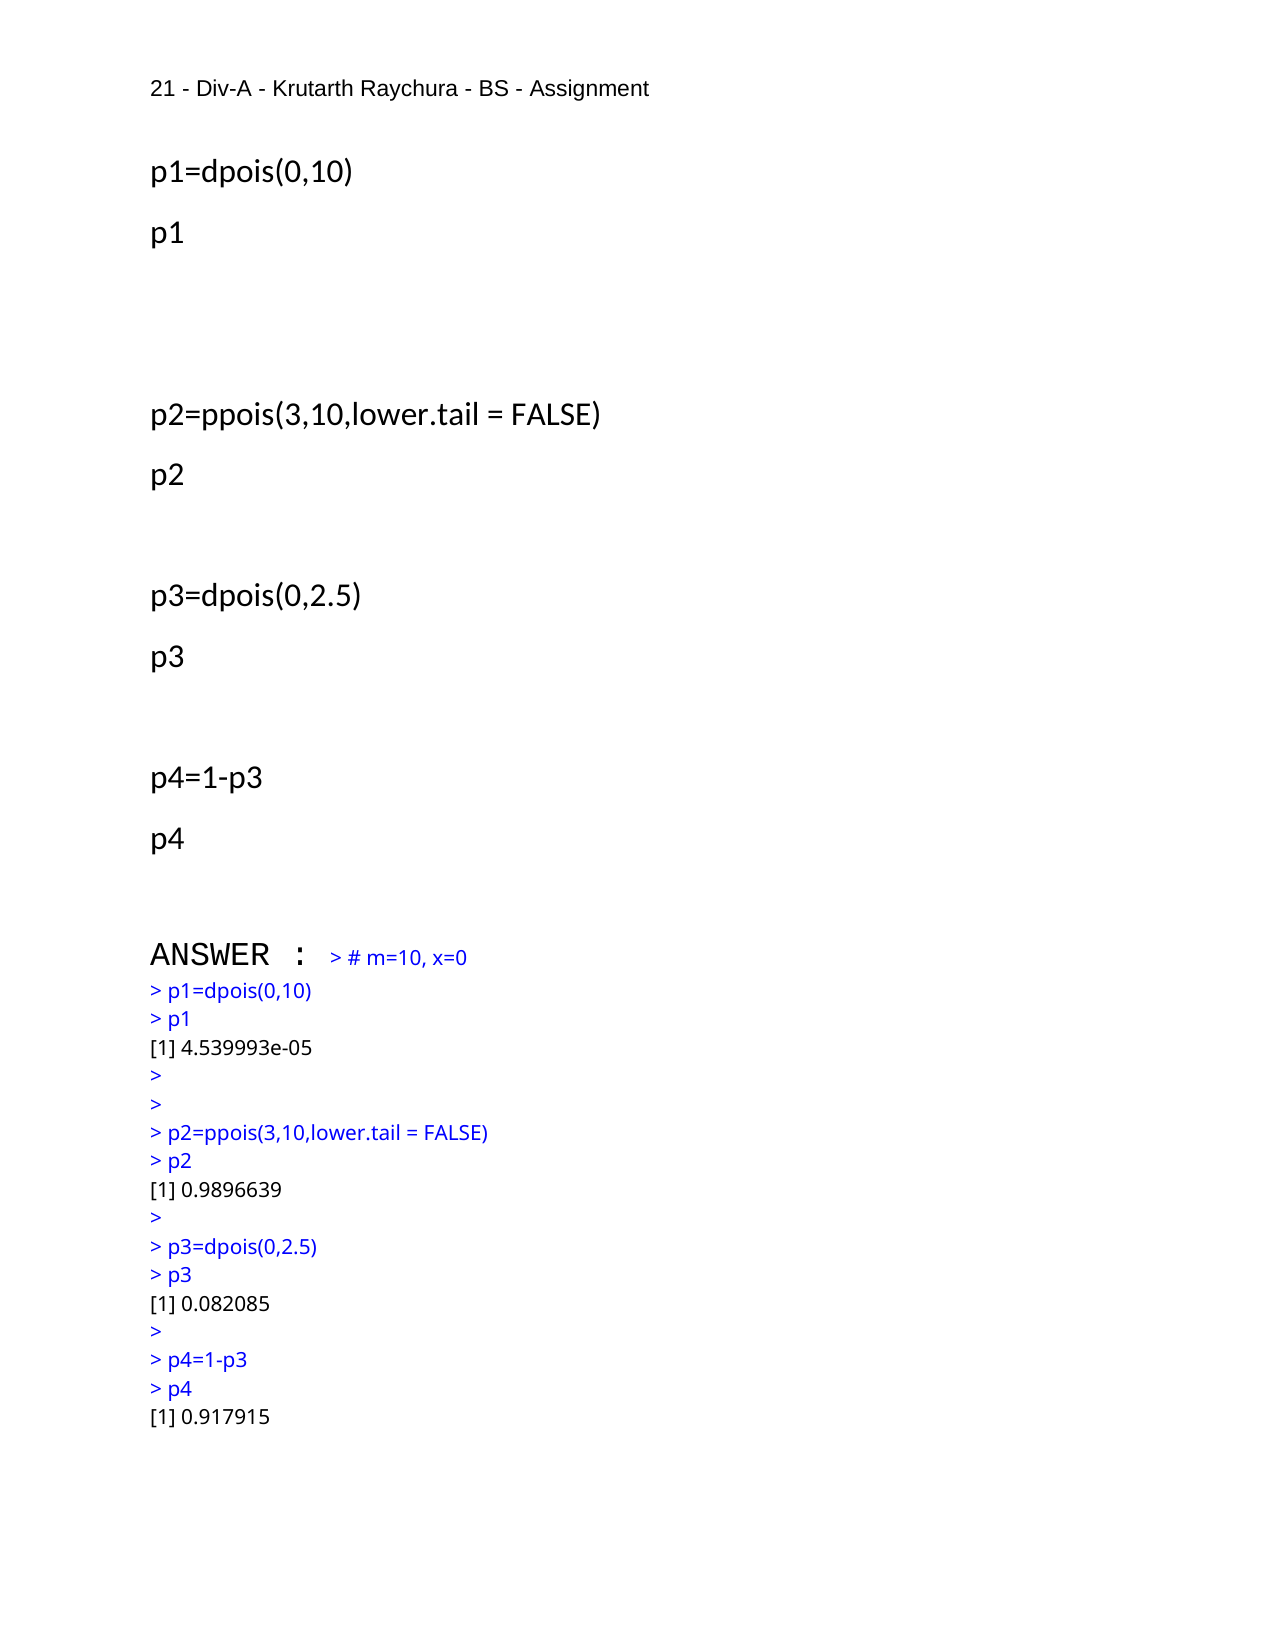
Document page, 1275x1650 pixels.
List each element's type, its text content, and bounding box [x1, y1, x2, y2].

text [1] 0.082085 [150, 1289, 1125, 1317]
text > p4 [150, 1374, 1125, 1402]
text > p4=1-p3 [150, 1346, 1125, 1374]
text > p1 [150, 1004, 1125, 1033]
text > [150, 1090, 1125, 1118]
text p3 [150, 635, 1125, 676]
text [1] 0.9896639 [150, 1175, 1125, 1203]
text > p3=dpois(0,2.5) [150, 1232, 1125, 1260]
text p4 [150, 817, 1125, 858]
text p3=dpois(0,2.5) [150, 574, 1125, 615]
text > [150, 1061, 1125, 1090]
text > p2 [150, 1147, 1125, 1175]
text > [150, 1317, 1125, 1346]
text > p3 [150, 1260, 1125, 1289]
text p1 [150, 211, 1125, 251]
text p1=dpois(0,10) [150, 150, 1125, 191]
text p2 [150, 453, 1125, 494]
text > [150, 1203, 1125, 1232]
text p4=1-p3 [150, 756, 1125, 797]
text > p2=ppois(3,10,lower.tail = FALSE) [150, 1118, 1125, 1147]
text [1] 0.917915 [150, 1402, 1125, 1431]
text p2=ppois(3,10,lower.tail = FALSE) [150, 392, 1125, 433]
text > p1=dpois(0,10) [150, 976, 1125, 1004]
text [1] 4.539993e-05 [150, 1033, 1125, 1061]
text ANSWER : > # m=10, x=0 [150, 938, 1125, 976]
